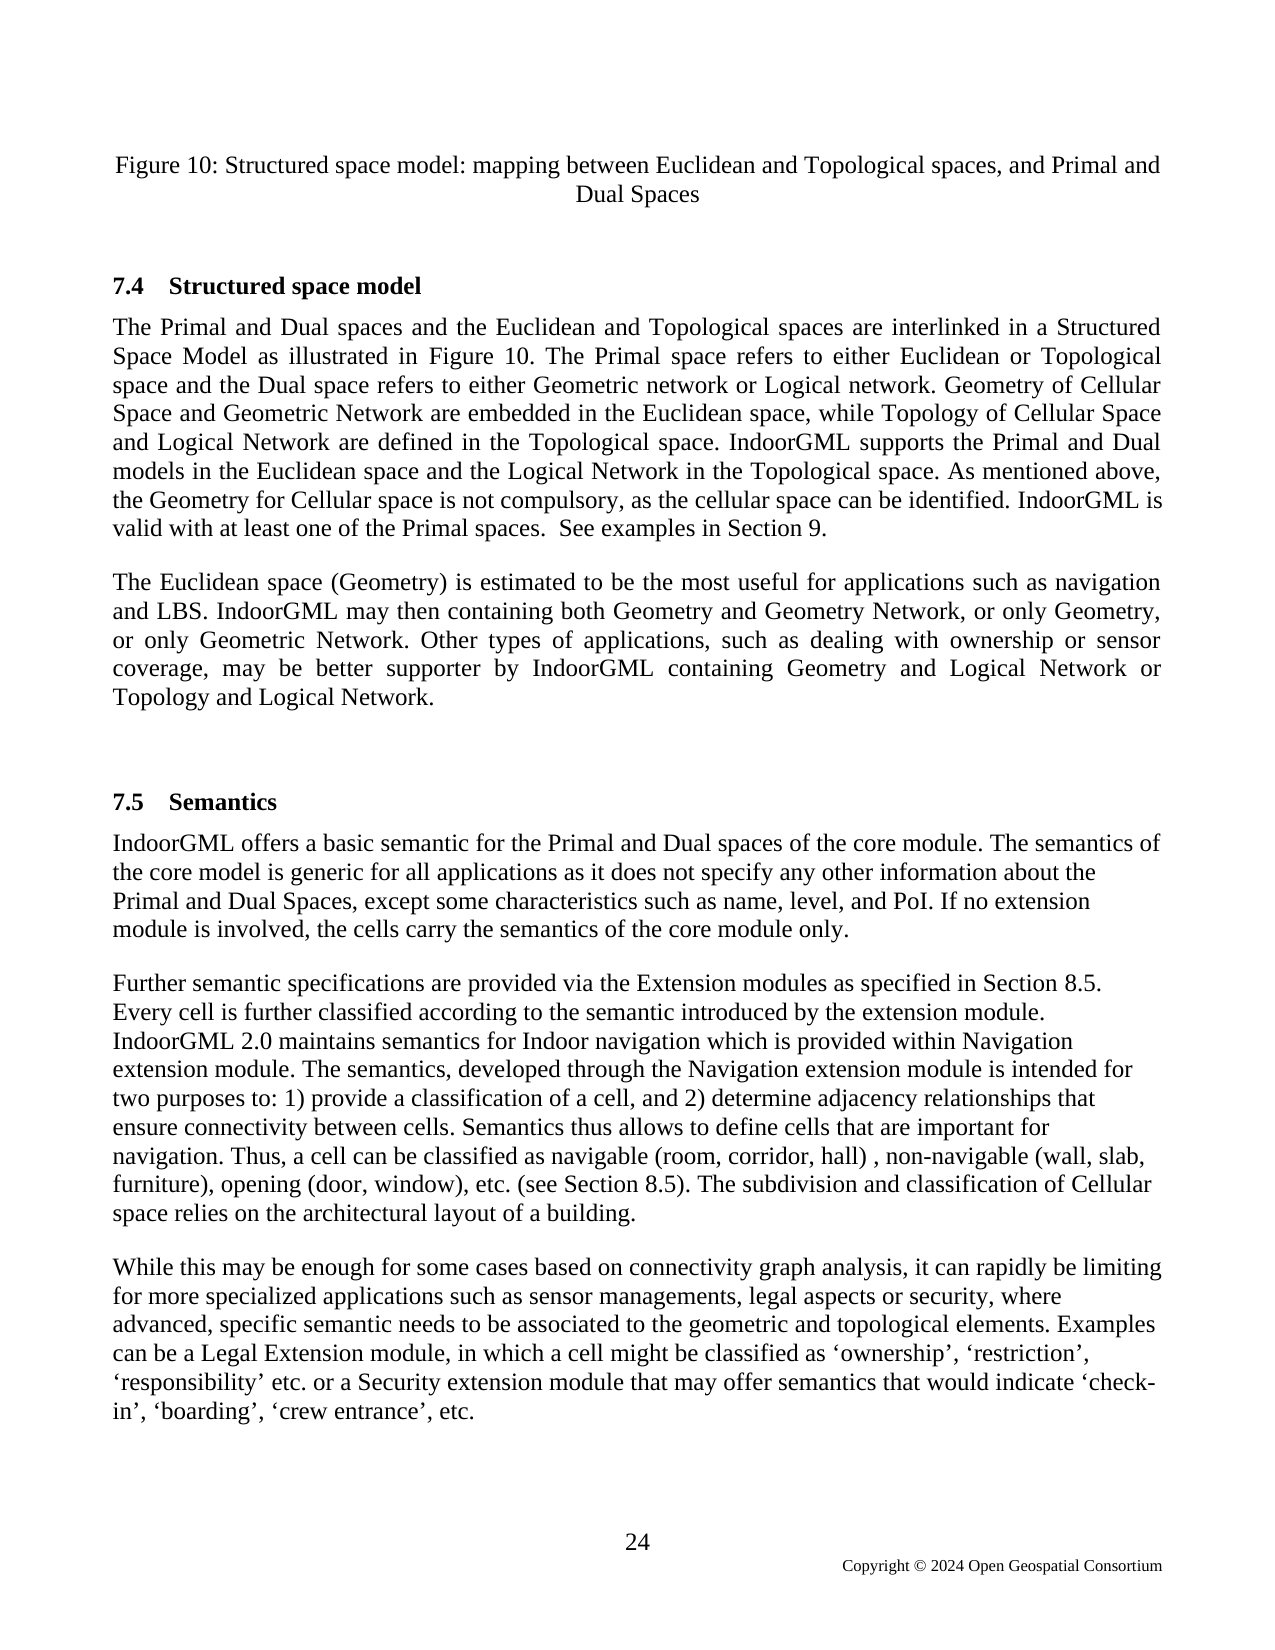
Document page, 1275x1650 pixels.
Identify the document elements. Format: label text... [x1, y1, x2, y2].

text Figure 10: Structured space model: mapping between Euclidean and Topological spaces, and Primal and Dual Spaces [112, 150, 1162, 207]
text While this may be enough for some cases based on connectivity graph analysis, it can rapidly be limiting for more specialized applications such as sensor managements, legal aspects or security, where advanced, specific semantic needs to be associated to the geometric and topological elements. Examples can be a Legal Extension module, in which a cell might be classified as ‘ownership’, ‘restriction’, ‘responsibility’ etc. or a Security extension module that may offer semantics that would indicate ‘check-in’, ‘boarding’, ‘crew entrance’, etc. [112, 1252, 1162, 1424]
text IndoorGML offers a basic semantic for the Primal and Dual spaces of the core module. The semantics of the core model is generic for all applications as it does not specify any other information about the Primal and Dual Spaces, except some characteristics such as name, level, and PoI. If no extension module is involved, the cells carry the semantics of the core module only. [112, 828, 1162, 943]
text The Primal and Dual spaces and the Euclidean and Topological spaces are interlinked in a Structured Space Model as illustrated in Figure 10. The Primal space refers to either Euclidean or Topological space and the Dual space refers to either Geometric network or Logical network. Geometry of Cellular Space and Geometric Network are embedded in the Euclidean space, while Topology of Cellular Space and Logical Network are defined in the Topological space. IndoorGML supports the Primal and Dual models in the Euclidean space and the Logical Network in the Topological space. As mentioned above, the Geometry for Cellular space is not compulsory, as the cellular space can be identified. IndoorGML is valid with at least one of the Primal spaces. See examples in Section 9. [112, 312, 1162, 542]
subtitle Structured space model [112, 274, 1162, 300]
subtitle Semantics [112, 790, 1162, 816]
text The Euclidean space (Geometry) is estimated to be the most useful for applications such as navigation and LBS. IndoorGML may then containing both Geometry and Geometry Network, or only Geometry, or only Geometric Network. Other types of applications, such as dealing with ownership or sensor coverage, may be better supporter by IndoorGML containing Geometry and Logical Network or Topology and Logical Network. [112, 567, 1162, 711]
text Further semantic specifications are provided via the Extension modules as specified in Section 8.5. Every cell is further classified according to the semantic introduced by the extension module. IndoorGML 2.0 maintains semantics for Indoor navigation which is provided within Navigation extension module. The semantics, developed through the Navigation extension module is intended for two purposes to: 1) provide a classification of a cell, and 2) determine adjacency relationships that ensure connectivity between cells. Semantics thus allows to define cells that are important for navigation. Thus, a cell can be classified as navigable (room, corridor, hall) , non-navigable (wall, slab, furniture), opening (door, window), etc. (see Section 8.5). The subdivision and classification of Cellular space relies on the architectural layout of a building. [112, 968, 1162, 1227]
